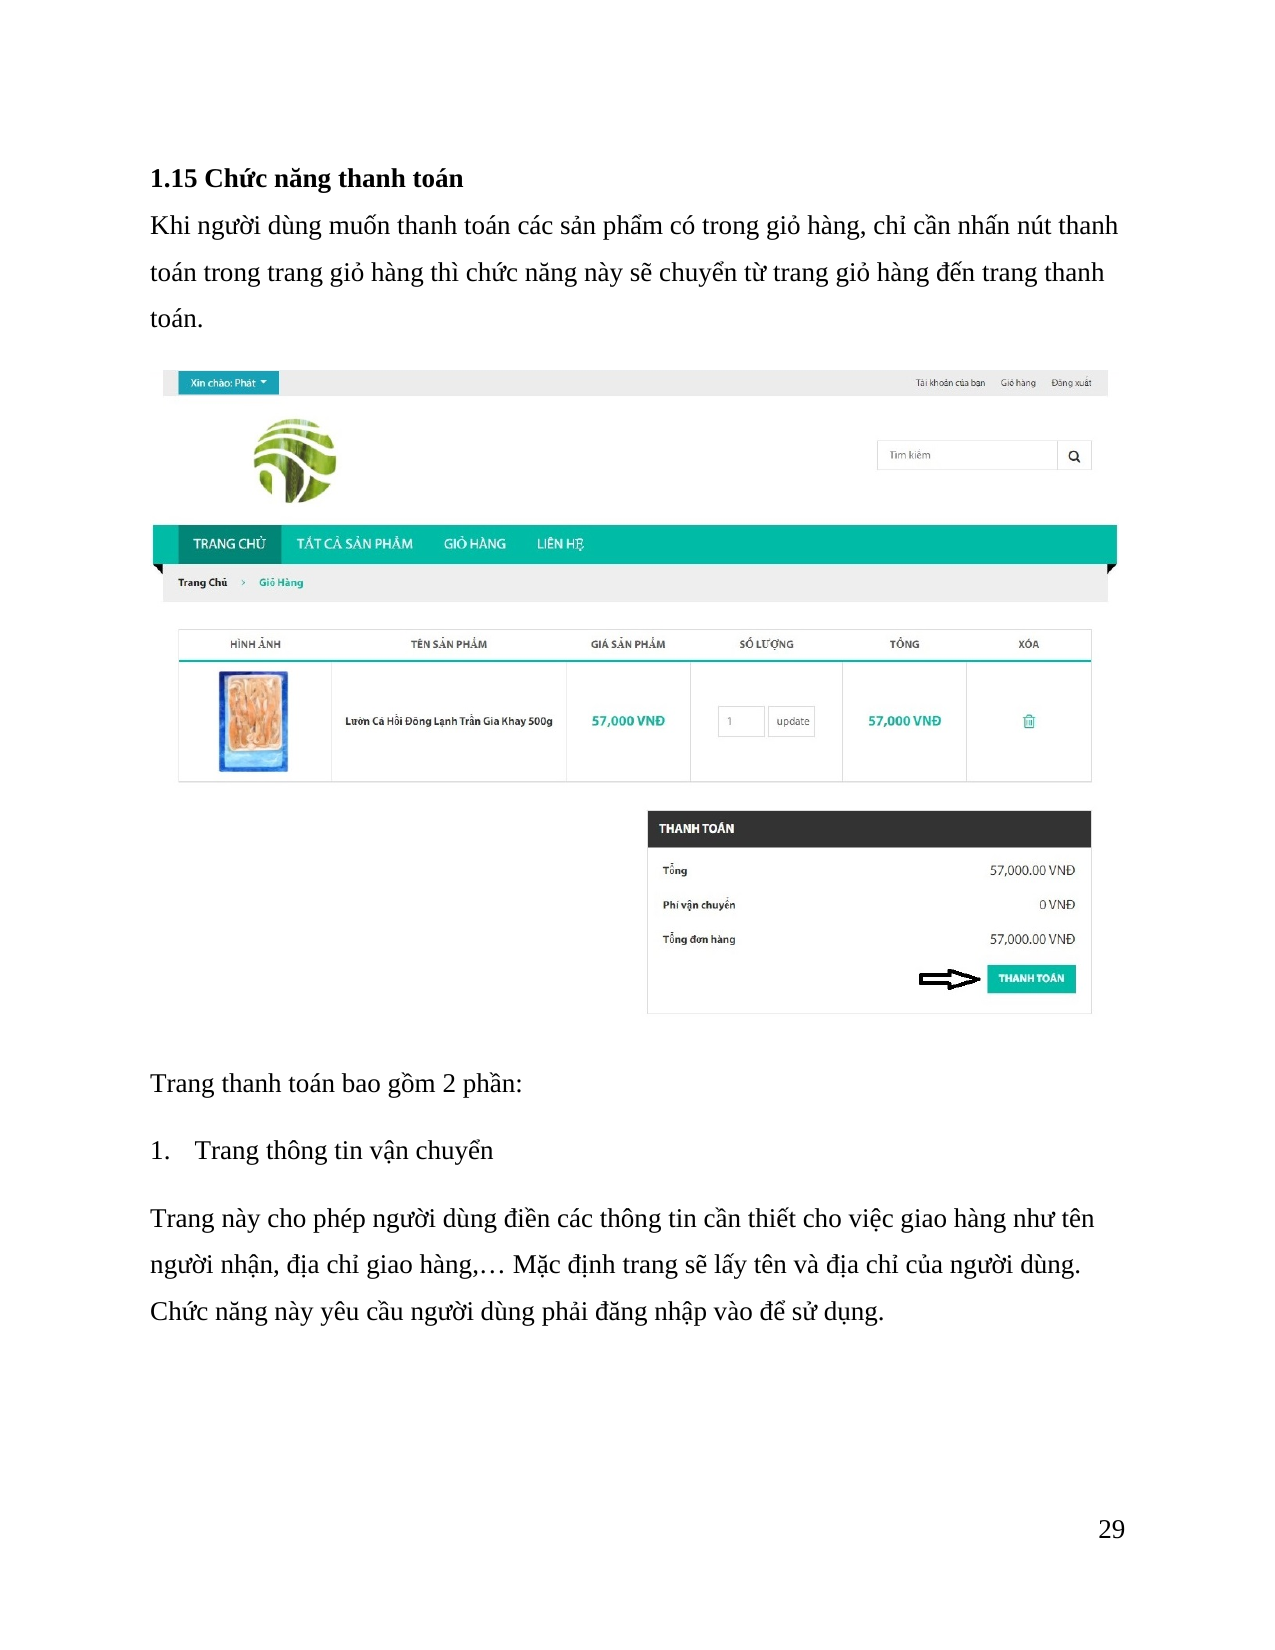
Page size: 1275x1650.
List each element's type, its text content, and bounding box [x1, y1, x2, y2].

subtitle 1.15 Chức năng thanh toán [150, 162, 1125, 194]
list Trang này cho phép người dùng điền các thông tin cần thiết cho việc giao hàng như tên người nhận, địa chỉ giao hàng,… Mặc định trang sẽ lấy tên và địa chỉ của người dùng. Chức năng này yêu cầu người dùng phải đăng nhập vào để sử dụng. [150, 1202, 1125, 1326]
picture [150, 370, 1119, 1031]
list Trang thông tin vận chuyển [150, 1134, 1125, 1166]
text Khi người dùng muốn thanh toán các sản phẩm có trong giỏ hàng, chỉ cần nhấn nút thanh toán trong trang giỏ hàng thì chức năng này sẽ chuyển từ trang giỏ hàng đến trang thanh toán. [150, 209, 1125, 334]
text Trang thanh toán bao gồm 2 phần: [150, 1067, 1125, 1098]
